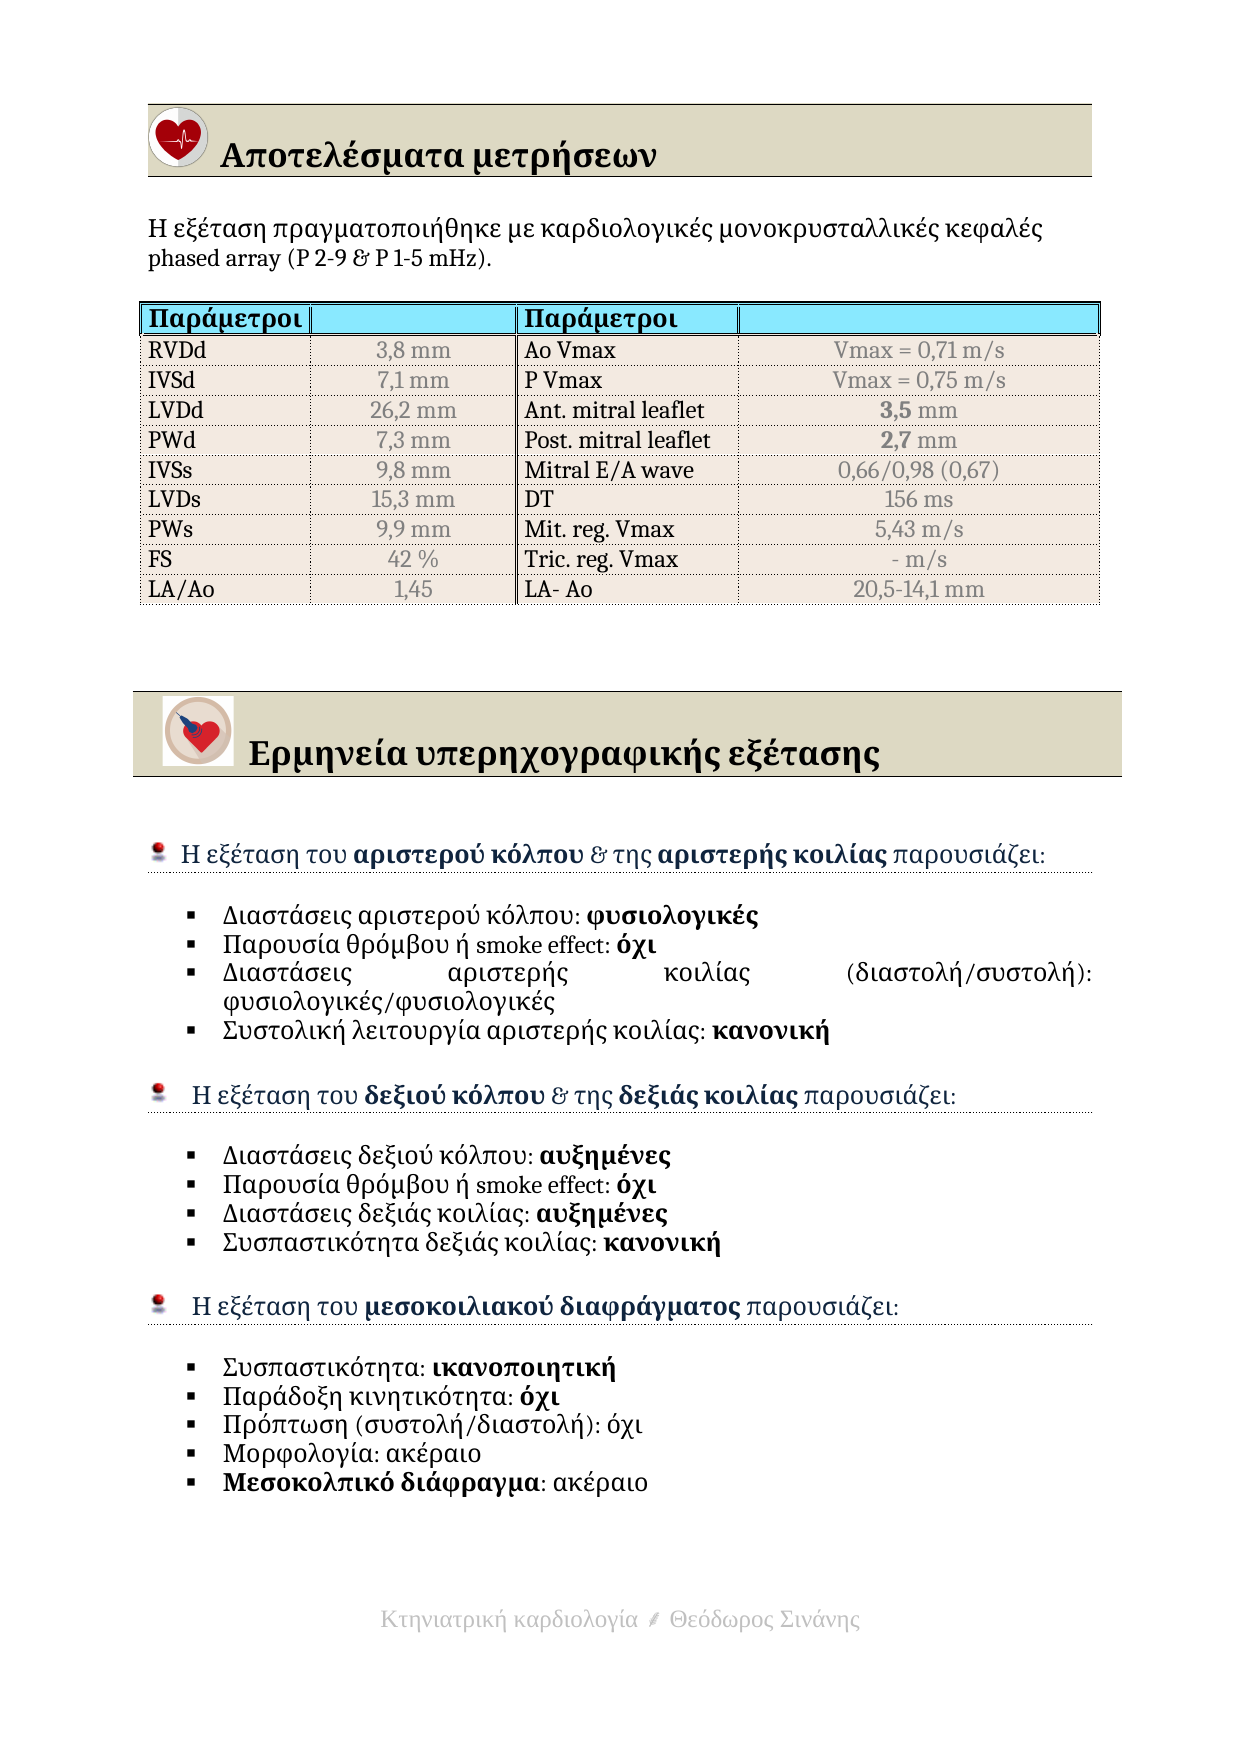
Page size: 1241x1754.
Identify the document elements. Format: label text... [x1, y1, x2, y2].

table_cell 9,9 mm [310, 514, 515, 544]
table_cell LVDs [140, 484, 310, 514]
table_cell FS [140, 544, 310, 574]
list Συσπαστικότητα: ικανοποιητική [185, 1354, 1092, 1382]
table_cell 20,5-14,1 mm [738, 574, 1100, 603]
table_cell 1,45 [310, 574, 515, 603]
list Διαστάσεις αριστερής κοιλίας (διαστολή/συστολή): φυσιολογικές/φυσιολογικές [185, 959, 1092, 1017]
text Αποτελέσματα μετρήσεων [148, 105, 1092, 176]
table_cell P Vmax [518, 365, 738, 395]
text Η εξέταση του αριστερού κόλπου & της αριστερής κοιλίας παρουσιάζει: [148, 834, 1092, 873]
picture [147, 1074, 170, 1104]
table_cell PWd [140, 425, 310, 454]
list Πρόπτωση (συστολή/διαστολή): όχι [185, 1411, 1092, 1440]
list Μεσοκολπικό διάφραγμα: ακέραιο [185, 1469, 1092, 1497]
table_cell LA- Ao [518, 574, 738, 603]
table_cell 15,3 mm [310, 484, 515, 514]
table_cell PWs [140, 514, 310, 544]
table_cell Vmax = 0,71 m/s [738, 333, 1100, 365]
list Παρουσία θρόμβου ή smoke effect: όχι [185, 1171, 1092, 1200]
picture [147, 106, 209, 168]
picture [162, 696, 234, 766]
picture [147, 1286, 170, 1316]
table_cell DT [518, 484, 738, 514]
table_cell Mit. reg. Vmax [518, 514, 738, 544]
text Η εξέταση του δεξιού κόλπου & της δεξιάς κοιλίας παρουσιάζει: [148, 1074, 1092, 1113]
list Διαστάσεις αριστερού κόλπου: φυσιολογικές [185, 902, 1092, 931]
table_cell Vmax = 0,75 m/s [738, 365, 1100, 395]
table_cell 5,43 m/s [738, 514, 1100, 544]
list Παρουσία θρόμβου ή smoke effect: όχι [185, 931, 1092, 959]
subtitle Ερμηνεία υπερηχογραφικής εξέτασης [133, 692, 1122, 776]
table_cell RVDd [140, 333, 310, 365]
table_cell Post. mitral leaflet [518, 425, 738, 454]
table_cell Tric. reg. Vmax [518, 544, 738, 574]
list Διαστάσεις δεξιού κόλπου: αυξημένες [185, 1142, 1092, 1171]
table_cell 42 % [310, 544, 515, 574]
table_cell Ant. mitral leaflet [518, 395, 738, 425]
table_header [310, 303, 517, 333]
table_cell 26,2 mm [310, 395, 515, 425]
table_cell IVSd [140, 365, 310, 395]
table_cell IVSs [140, 455, 310, 484]
table_cell 7,1 mm [310, 365, 515, 395]
table_cell LA/Ao [140, 574, 310, 603]
table_cell 3,5 mm [738, 395, 1100, 425]
list Συσπαστικότητα δεξιάς κοιλίας: κανονική [185, 1228, 1092, 1257]
table_header Παράμετροι [142, 305, 310, 333]
table_cell 0,66/0,98 (0,67) [738, 455, 1100, 484]
table_header [738, 305, 1098, 333]
table_cell 2,7 mm [738, 425, 1100, 454]
table_header Παράμετροι [517, 305, 738, 333]
text Η εξέταση του μεσοκοιλιακού διαφράγματος παρουσιάζει: [148, 1286, 1092, 1325]
table_cell Ao Vmax [518, 336, 738, 365]
table_cell LVDd [140, 395, 310, 425]
table_cell 7,3 mm [310, 425, 515, 454]
list Συστολική λειτουργία αριστερής κοιλίας: κανονική [185, 1017, 1092, 1046]
picture [147, 834, 170, 864]
list Διαστάσεις δεξιάς κοιλίας: αυξημένες [185, 1200, 1092, 1228]
table_cell - m/s [738, 544, 1100, 574]
list Παράδοξη κινητικότητα: όχι [185, 1382, 1092, 1411]
table_cell Mitral E/A wave [518, 455, 738, 484]
table_cell 156 ms [738, 484, 1100, 514]
table_cell 3,8 mm [310, 336, 515, 365]
text Η εξέταση πραγματοποιήθηκε με καρδιολογικές μονοκρυσταλλικές κεφαλές phased array (P 2-9 & P 1-5 mHz). [148, 215, 1092, 273]
list Μορφολογία: ακέραιο [185, 1440, 1092, 1469]
table_cell 9,8 mm [310, 455, 515, 484]
